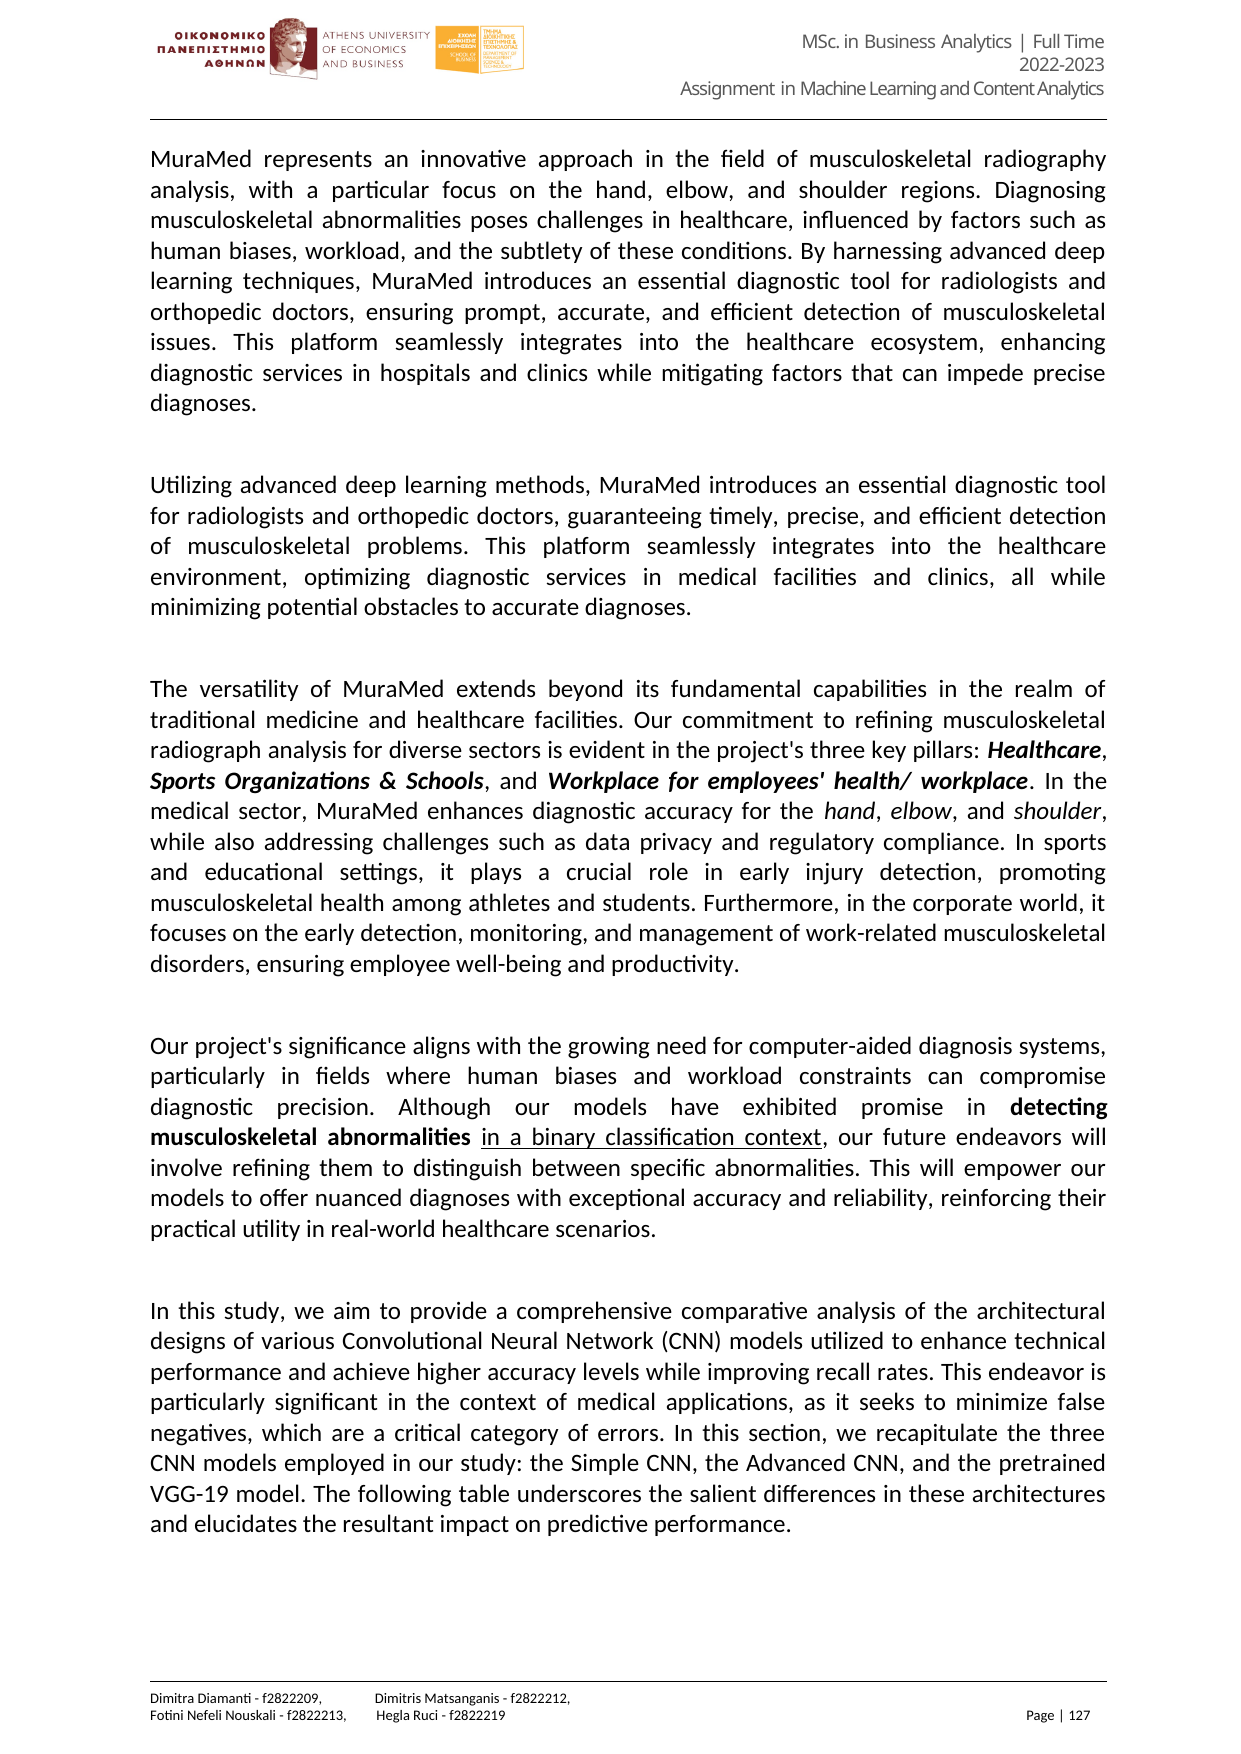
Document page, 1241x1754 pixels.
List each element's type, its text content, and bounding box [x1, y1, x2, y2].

text MuraMed represents an innovative approach in the field of musculoskeletal radiography analysis, with a particular focus on the hand, elbow, and shoulder regions. Diagnosing musculoskeletal abnormalities poses challenges in healthcare, influenced by factors such as human biases, workload, and the subtlety of these conditions. By harnessing advanced deep learning techniques, MuraMed introduces an essential diagnostic tool for radiologists and orthopedic doctors, ensuring prompt, accurate, and efficient detection of musculoskeletal issues. This platform seamlessly integrates into the healthcare ecosystem, enhancing diagnostic services in hospitals and clinics while mitigating factors that can impede precise diagnoses. [150, 143, 1107, 418]
text In this study, we aim to provide a comprehensive comparative analysis of the architectural designs of various Convolutional Neural Network (CNN) models utilized to enhance technical performance and achieve higher accuracy levels while improving recall rates. This endeavor is particularly significant in the context of medical applications, as it seeks to minimize false negatives, which are a critical category of errors. In this section, we recapitulate the three CNN models employed in our study: the Simple CNN, the Advanced CNN, and the pretrained VGG-19 model. The following table underscores the salient differences in these architectures and elucidates the resultant impact on predictive performance. [150, 1295, 1107, 1539]
text The versatility of MuraMed extends beyond its fundamental capabilities in the realm of traditional medicine and healthcare facilities. Our commitment to refining musculoskeletal radiograph analysis for diverse sectors is evident in the project's three key pillars: Healthcare, Sports Organizations & Schools, and Workplace for employees' health/ workplace. In the medical sector, MuraMed enhances diagnostic accuracy for the hand, elbow, and shoulder, while also addressing challenges such as data privacy and regulatory compliance. In sports and educational settings, it plays a crucial role in early injury detection, promoting musculoskeletal health among athletes and students. Furthermore, in the corporate world, it focuses on the early detection, monitoring, and management of work-related musculoskeletal disorders, ensuring employee well-being and productivity. [150, 673, 1107, 978]
text Our project's significance aligns with the growing need for computer-aided diagnosis systems, particularly in fields where human biases and workload constraints can compromise diagnostic precision. Although our models have exhibited promise in detecting musculoskeletal abnormalities in a binary classification context, our future endeavors will involve refining them to distinguish between specific abnormalities. This will empower our models to offer nuanced diagnoses with exceptional accuracy and reliability, reinforcing their practical utility in real-world healthcare scenarios. [150, 1030, 1107, 1243]
text Utilizing advanced deep learning methods, MuraMed introduces an essential diagnostic tool for radiologists and orthopedic doctors, guaranteeing timely, precise, and efficient detection of musculoskeletal problems. This platform seamlessly integrates into the healthcare environment, optimizing diagnostic services in medical facilities and clinics, all while minimizing potential obstacles to accurate diagnoses. [150, 469, 1107, 622]
picture [151, 17, 526, 82]
